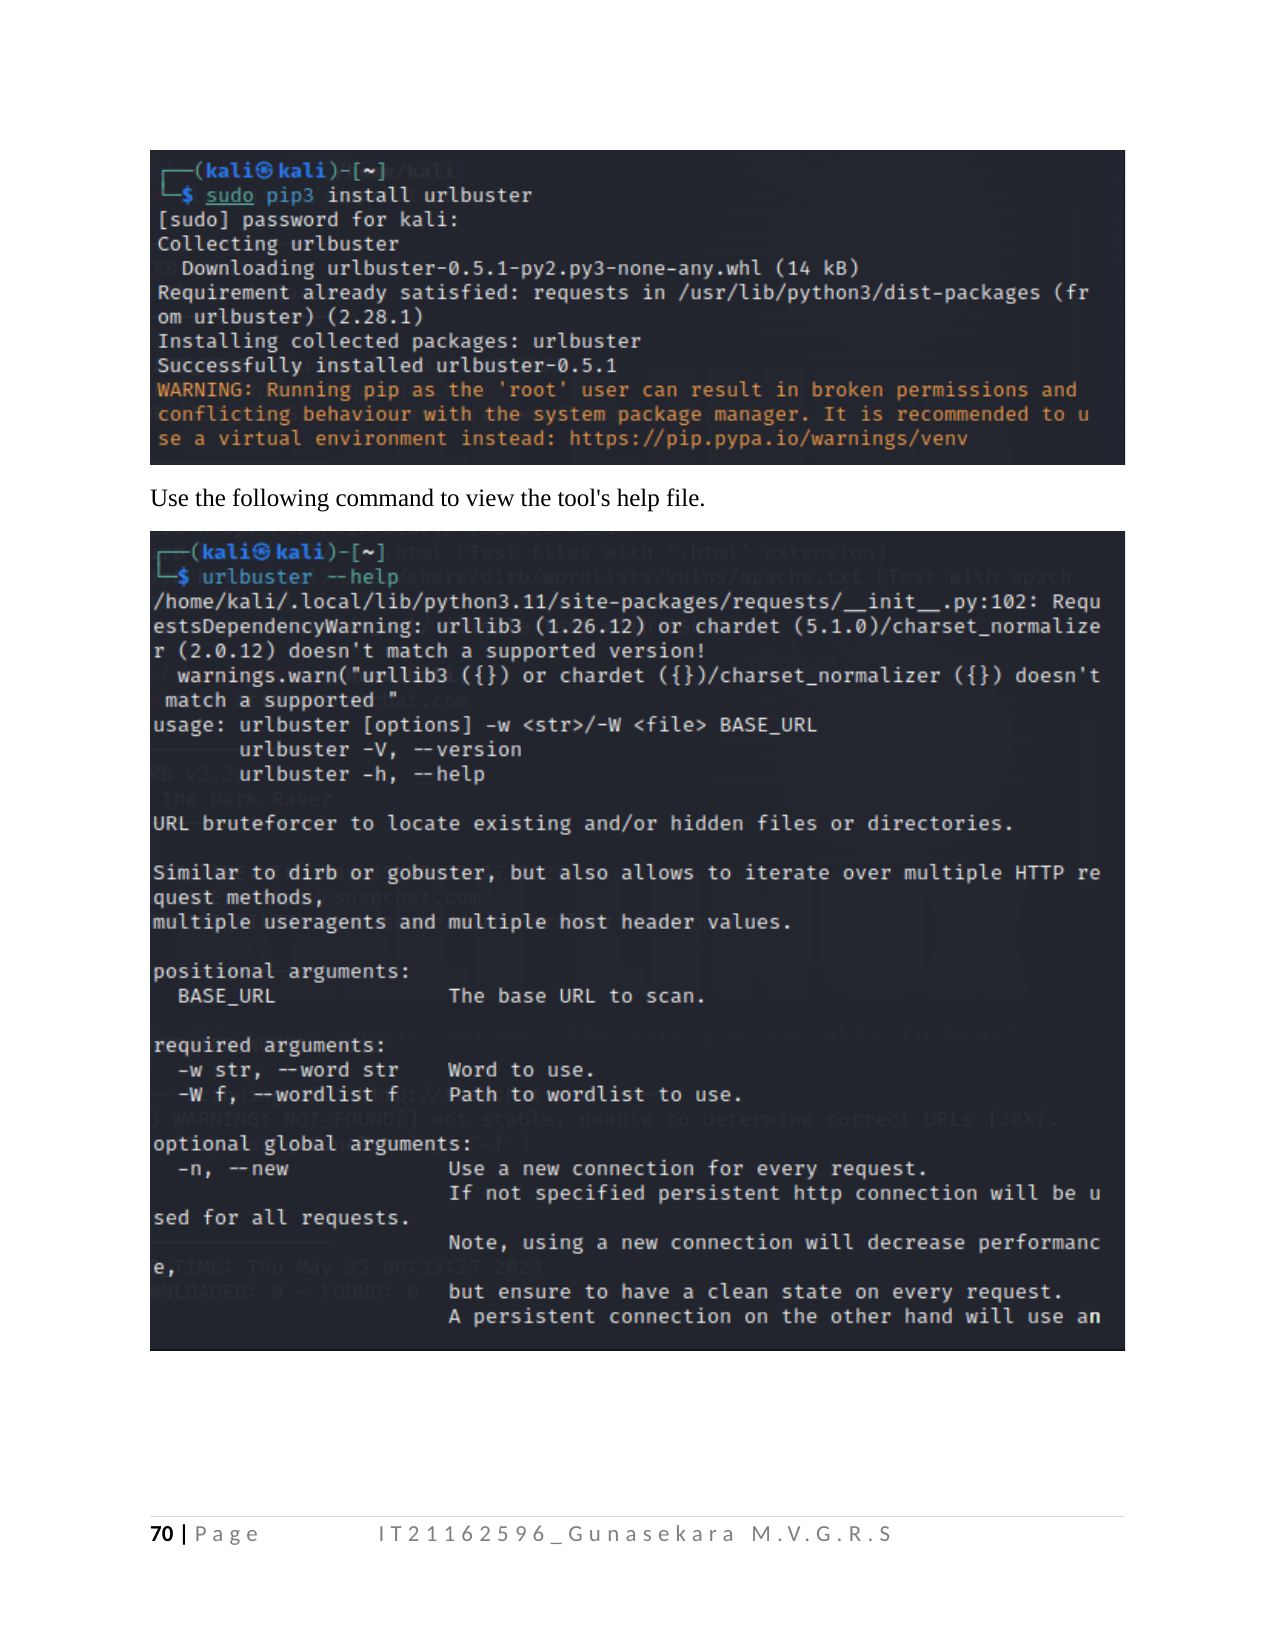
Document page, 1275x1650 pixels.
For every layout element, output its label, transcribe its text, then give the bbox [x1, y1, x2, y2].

text Use the following command to view the tool's help file. [150, 483, 1125, 512]
picture [150, 150, 1125, 465]
picture [150, 531, 1125, 1351]
